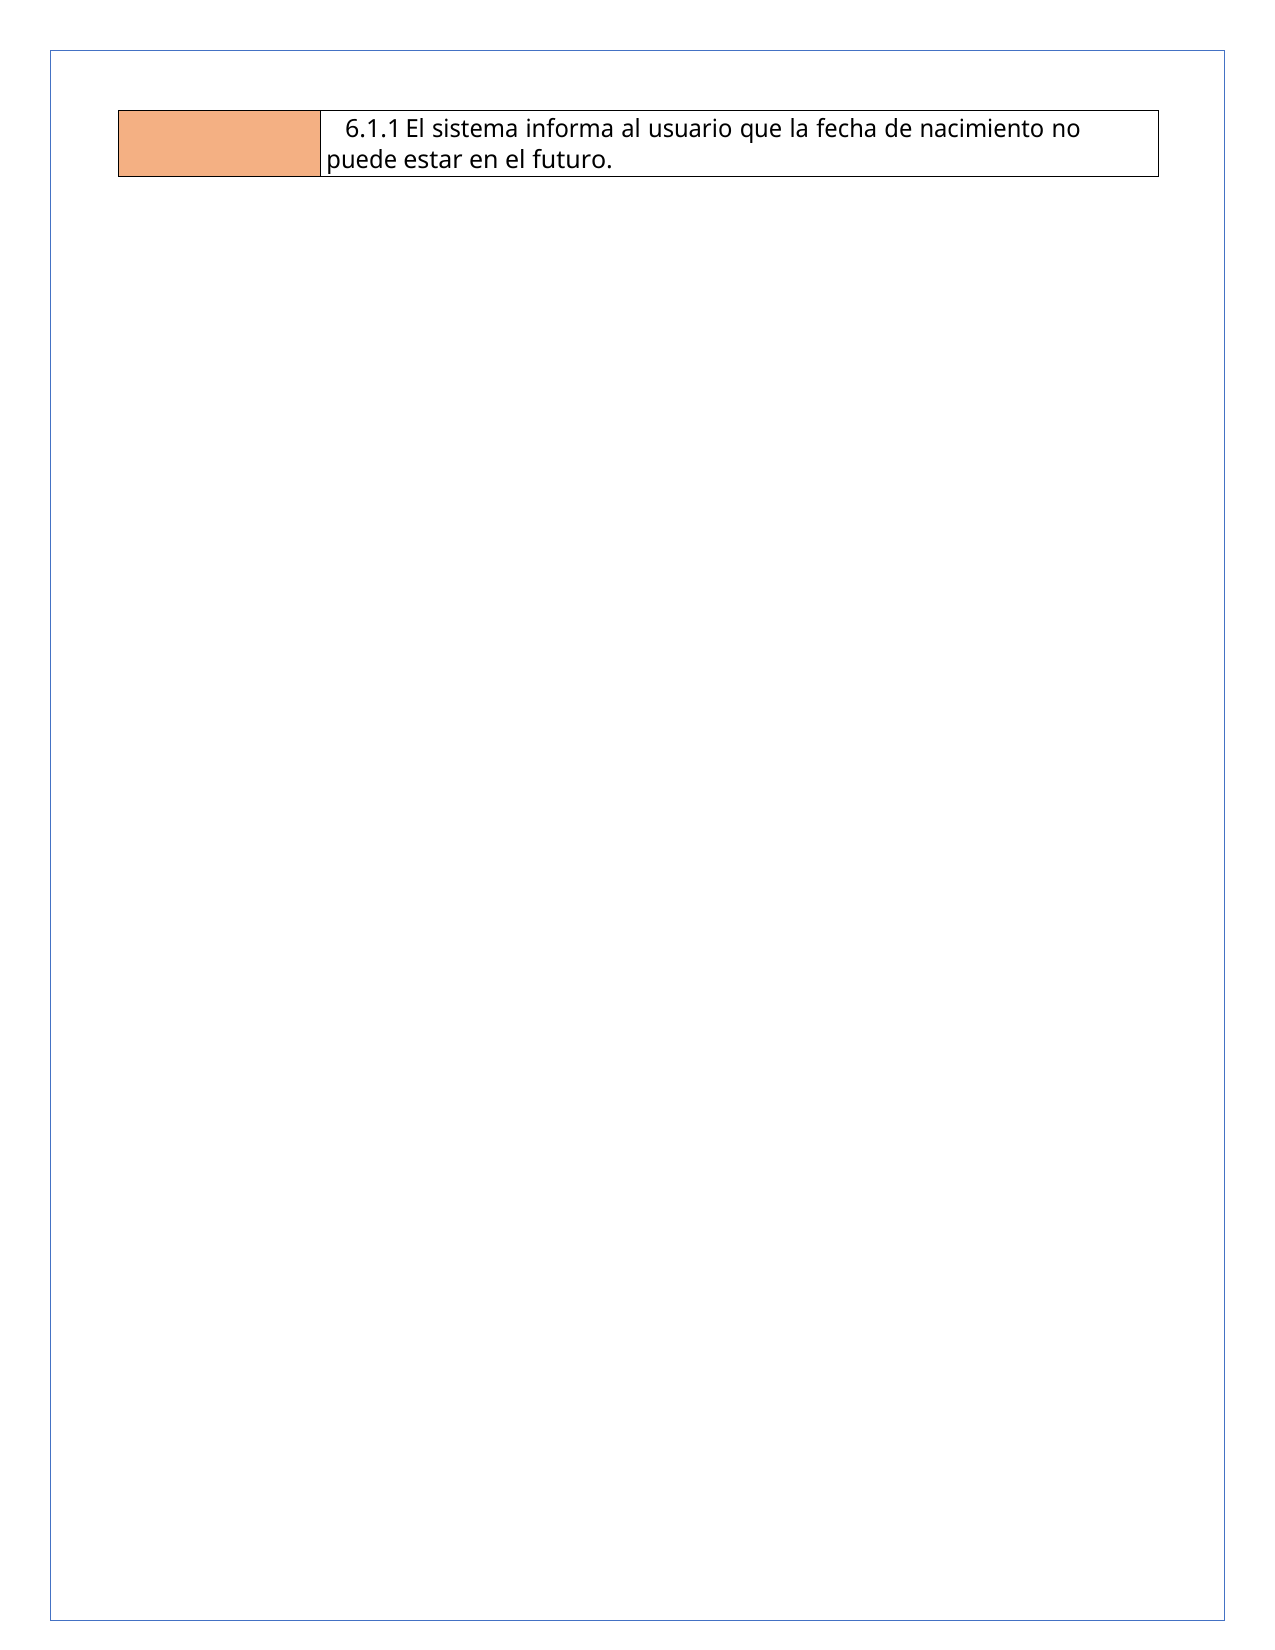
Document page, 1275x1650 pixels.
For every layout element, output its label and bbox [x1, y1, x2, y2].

table_cell [119, 111, 320, 176]
table_cell [321, 111, 1158, 176]
